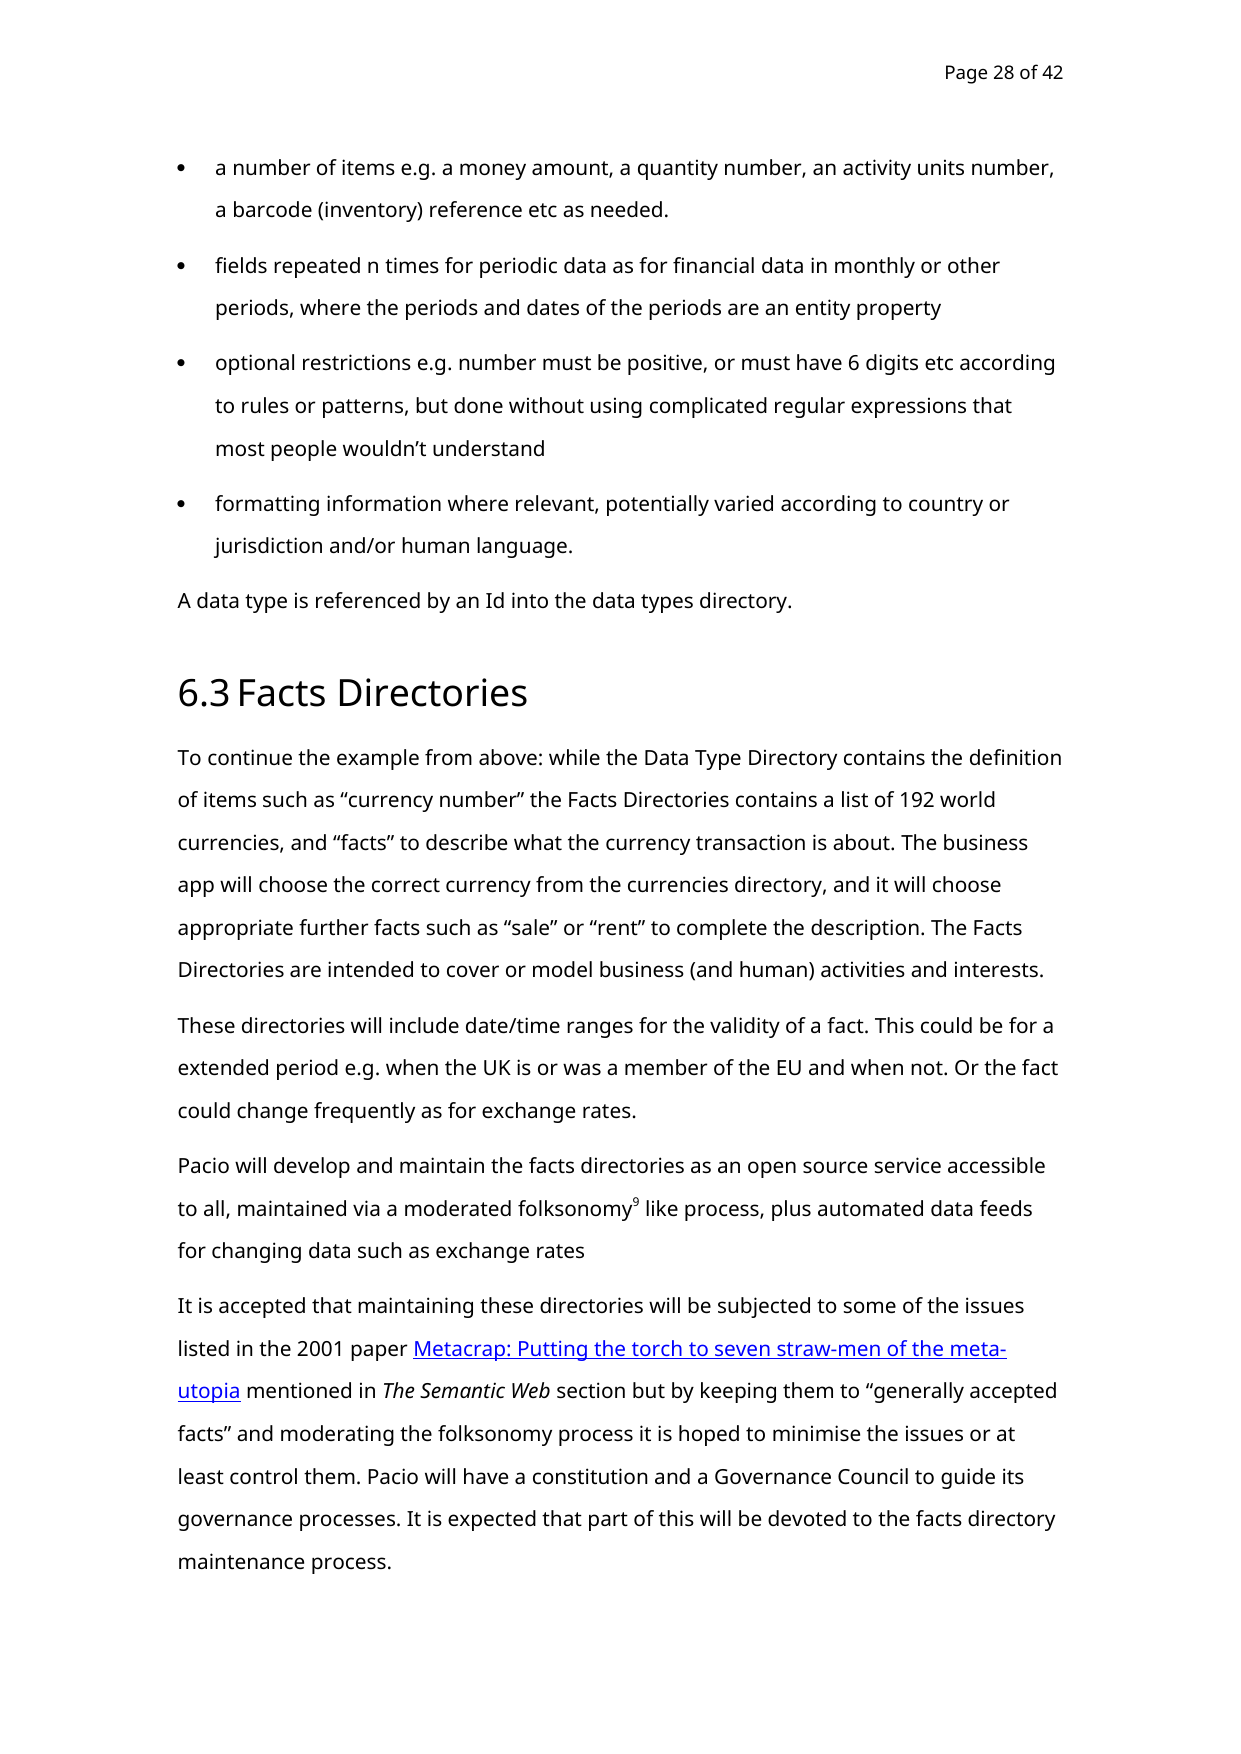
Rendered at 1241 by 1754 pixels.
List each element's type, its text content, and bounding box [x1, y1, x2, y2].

text A data type is referenced by an Id into the data types directory. [177, 586, 1063, 615]
subtitle Facts Directories [177, 667, 1063, 718]
text These directories will include date/time ranges for the validity of a fact. This could be for a extended period e.g. when the UK is or was a member of the EU and when not. Or the fact could change frequently as for exchange rates. [177, 1011, 1063, 1124]
text To continue the example from above: while the Data Type Directory contains the definition of items such as “currency number” the Facts Directories contains a list of 192 world currencies, and “facts” to describe what the currency transaction is about. The business app will choose the correct currency from the currencies directory, and it will choose appropriate further facts such as “sale” or “rent” to complete the description. The Facts Directories are intended to cover or model business (and human) activities and interests. [177, 743, 1063, 984]
list formatting information where relevant, potentially varied according to country or jurisdiction and/or human language. [177, 489, 1063, 560]
list fields repeated n times for periodic data as for financial data in monthly or other periods, where the periods and dates of the periods are an entity property [177, 251, 1063, 322]
list optional restrictions e.g. number must be positive, or must have 6 digits etc according to rules or patterns, but done without using complicated regular expressions that most people wouldn’t understand [177, 348, 1063, 462]
list a number of items e.g. a money amount, a quantity number, an activity units number, a barcode (inventory) reference etc as needed. [177, 153, 1063, 224]
text It is accepted that maintaining these directories will be subjected to some of the issues listed in the 2001 paper Metacrap: Putting the torch to seven straw-men of the meta-utopia mentioned in The Semantic Web section but by keeping them to “generally accepted facts” and moderating the folksonomy process it is hoped to minimise the issues or at least control them. Pacio will have a constitution and a Governance Council to guide its governance processes. It is expected that part of this will be devoted to the facts directory maintenance process. [177, 1291, 1063, 1575]
text Pacio will develop and maintain the facts directories as an open source service accessible to all, maintained via a moderated folksonomy9 like process, plus automated data feeds for changing data such as exchange rates [177, 1151, 1063, 1265]
